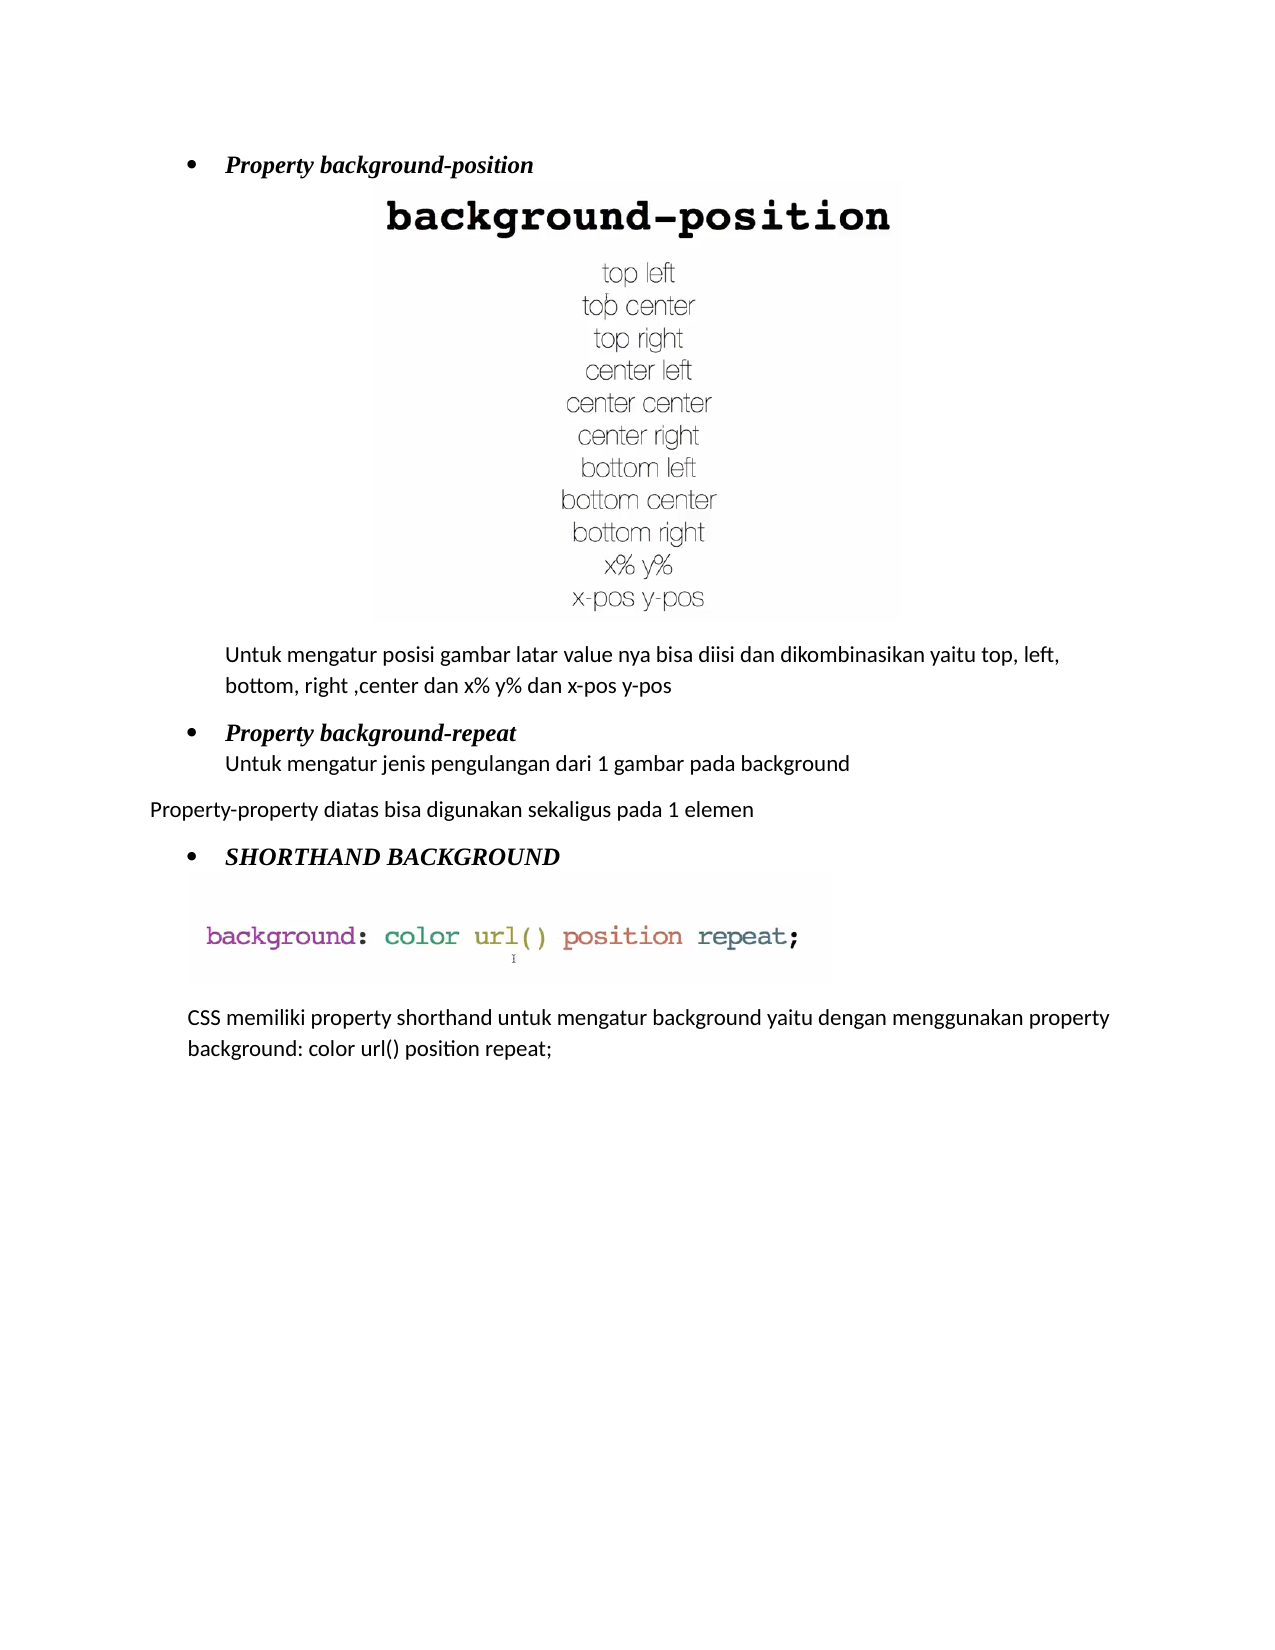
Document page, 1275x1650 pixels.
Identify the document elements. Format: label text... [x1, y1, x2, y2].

subtitle SHORTHAND BACKGROUND [187, 842, 1125, 871]
subtitle Property background-position [187, 150, 1125, 179]
picture [372, 181, 903, 622]
text Untuk mengatur jenis pengulangan dari 1 gambar pada background [225, 749, 1125, 777]
picture [187, 873, 833, 985]
text Untuk mengatur posisi gambar latar value nya bisa diisi dan dikombinasikan yaitu top, left, bottom, right ,center dan x% y% dan x-pos y-pos [225, 641, 1125, 699]
subtitle Property background-repeat [187, 718, 1125, 746]
text CSS memiliki property shorthand untuk mengatur background yaitu dengan menggunakan property background: color url() position repeat; [187, 1003, 1125, 1062]
text Property-property diatas bisa digunakan sekaligus pada 1 elemen [150, 796, 1125, 823]
